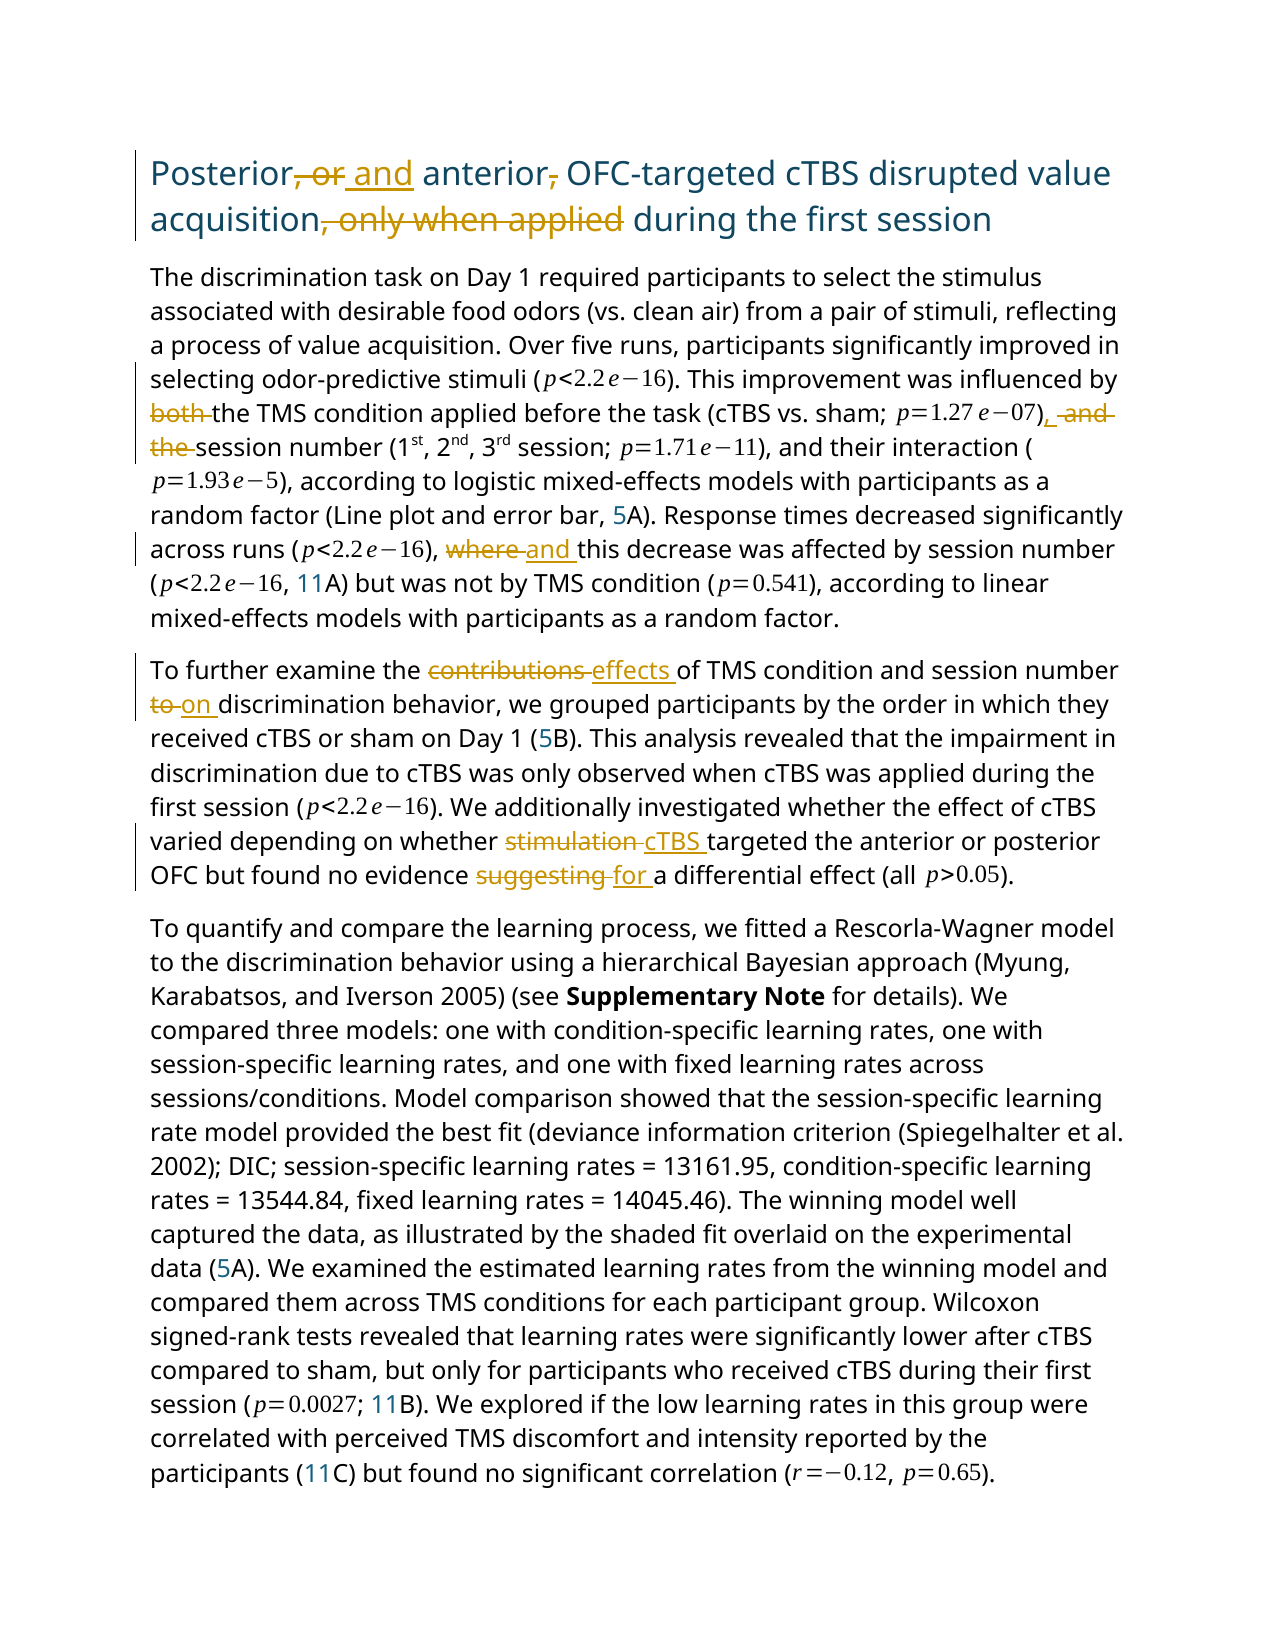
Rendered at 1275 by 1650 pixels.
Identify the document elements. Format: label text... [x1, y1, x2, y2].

text To further examine the of TMS condition and session number discrimination behavior, we grouped participants by the order in which they received cTBS or sham on Day 1 (5B). This analysis revealed that the impairment in discrimination due to cTBS was only observed when cTBS was applied during the first session (). We additionally investigated whether the effect of cTBS varied depending on whether targeted the anterior or posterior OFC but found no evidence a differential effect (all ). [150, 653, 1125, 891]
text To quantify and compare the learning process, we fitted a Rescorla-Wagner model to the discrimination behavior using a hierarchical Bayesian approach (Myung, Karabatsos, and Iverson 2005) (see Supplementary Note for details). We compared three models: one with condition-specific learning rates, one with session-specific learning rates, and one with fixed learning rates across sessions/conditions. Model comparison showed that the session-specific learning rate model provided the best fit (deviance information criterion (Spiegelhalter et al. 2002); DIC; session-specific learning rates = 13161.95, condition-specific learning rates = 13544.84, fixed learning rates = 14045.46). The winning model well captured the data, as illustrated by the shaded fit overlaid on the experimental data (5A). We examined the estimated learning rates from the winning model and compared them across TMS conditions for each participant group. Wilcoxon signed-rank tests revealed that learning rates were significantly lower after cTBS compared to sham, but only for participants who received cTBS during their first session (; 11B). We explored if the low learning rates in this group were correlated with perceived TMS discomfort and intensity reported by the participants (11C) but found no significant correlation (, ). [150, 910, 1125, 1489]
subtitle Posterior anterior OFC-targeted cTBS disrupted value acquisition during the first session [150, 150, 1125, 241]
text The discrimination task on Day 1 required participants to select the stimulus associated with desirable food odors (vs. clean air) from a pair of stimuli, reflecting a process of value acquisition. Over five runs, participants significantly improved in selecting odor-predictive stimuli (). This improvement was influenced by the TMS condition applied before the task (cTBS vs. sham; )session number (1st, 2nd, 3rd session; ), and their interaction (), according to logistic mixed-effects models with participants as a random factor (Line plot and error bar, 5A). Response times decreased significantly across runs (), this decrease was affected by session number (, 11A) but was not by TMS condition (), according to linear mixed-effects models with participants as a random factor. [150, 259, 1125, 634]
